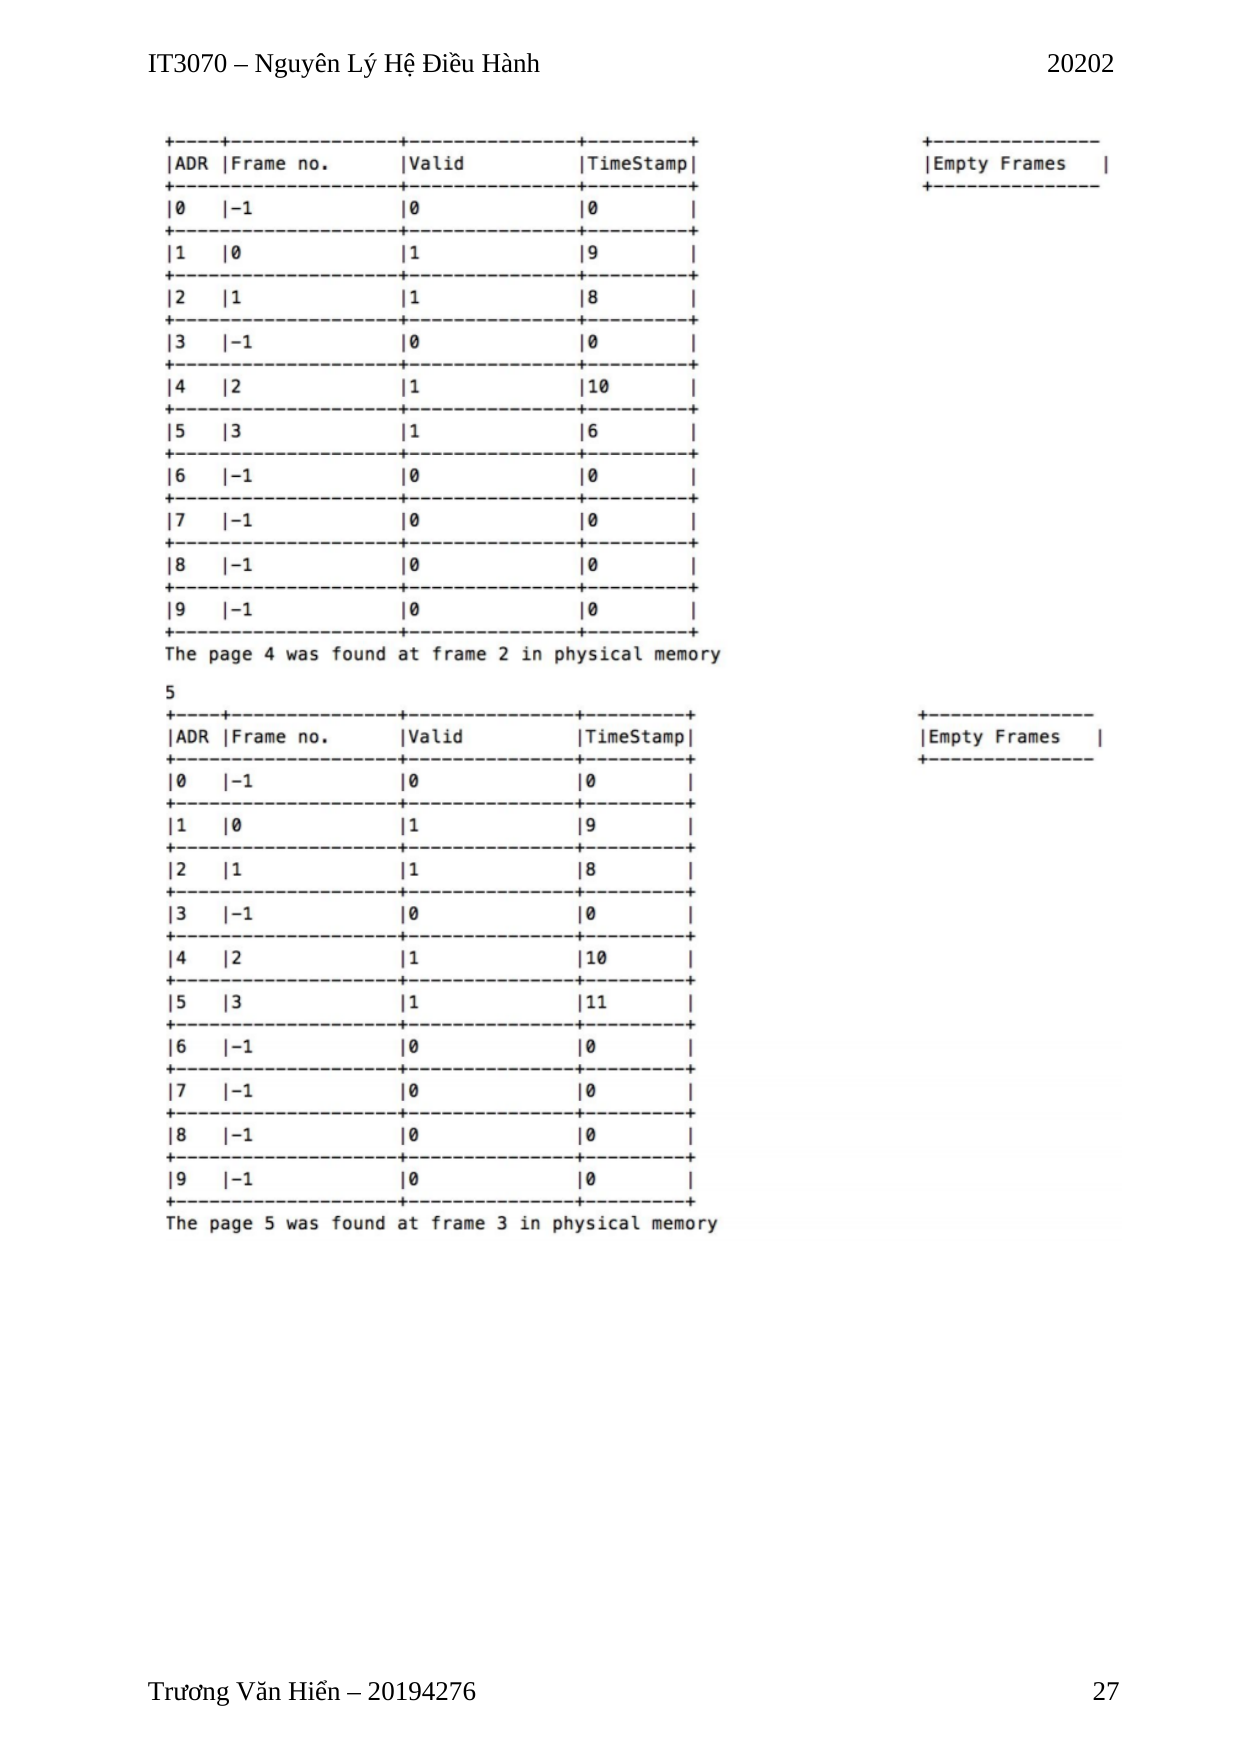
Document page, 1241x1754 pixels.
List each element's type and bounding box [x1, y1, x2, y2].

picture [147, 118, 1122, 1254]
